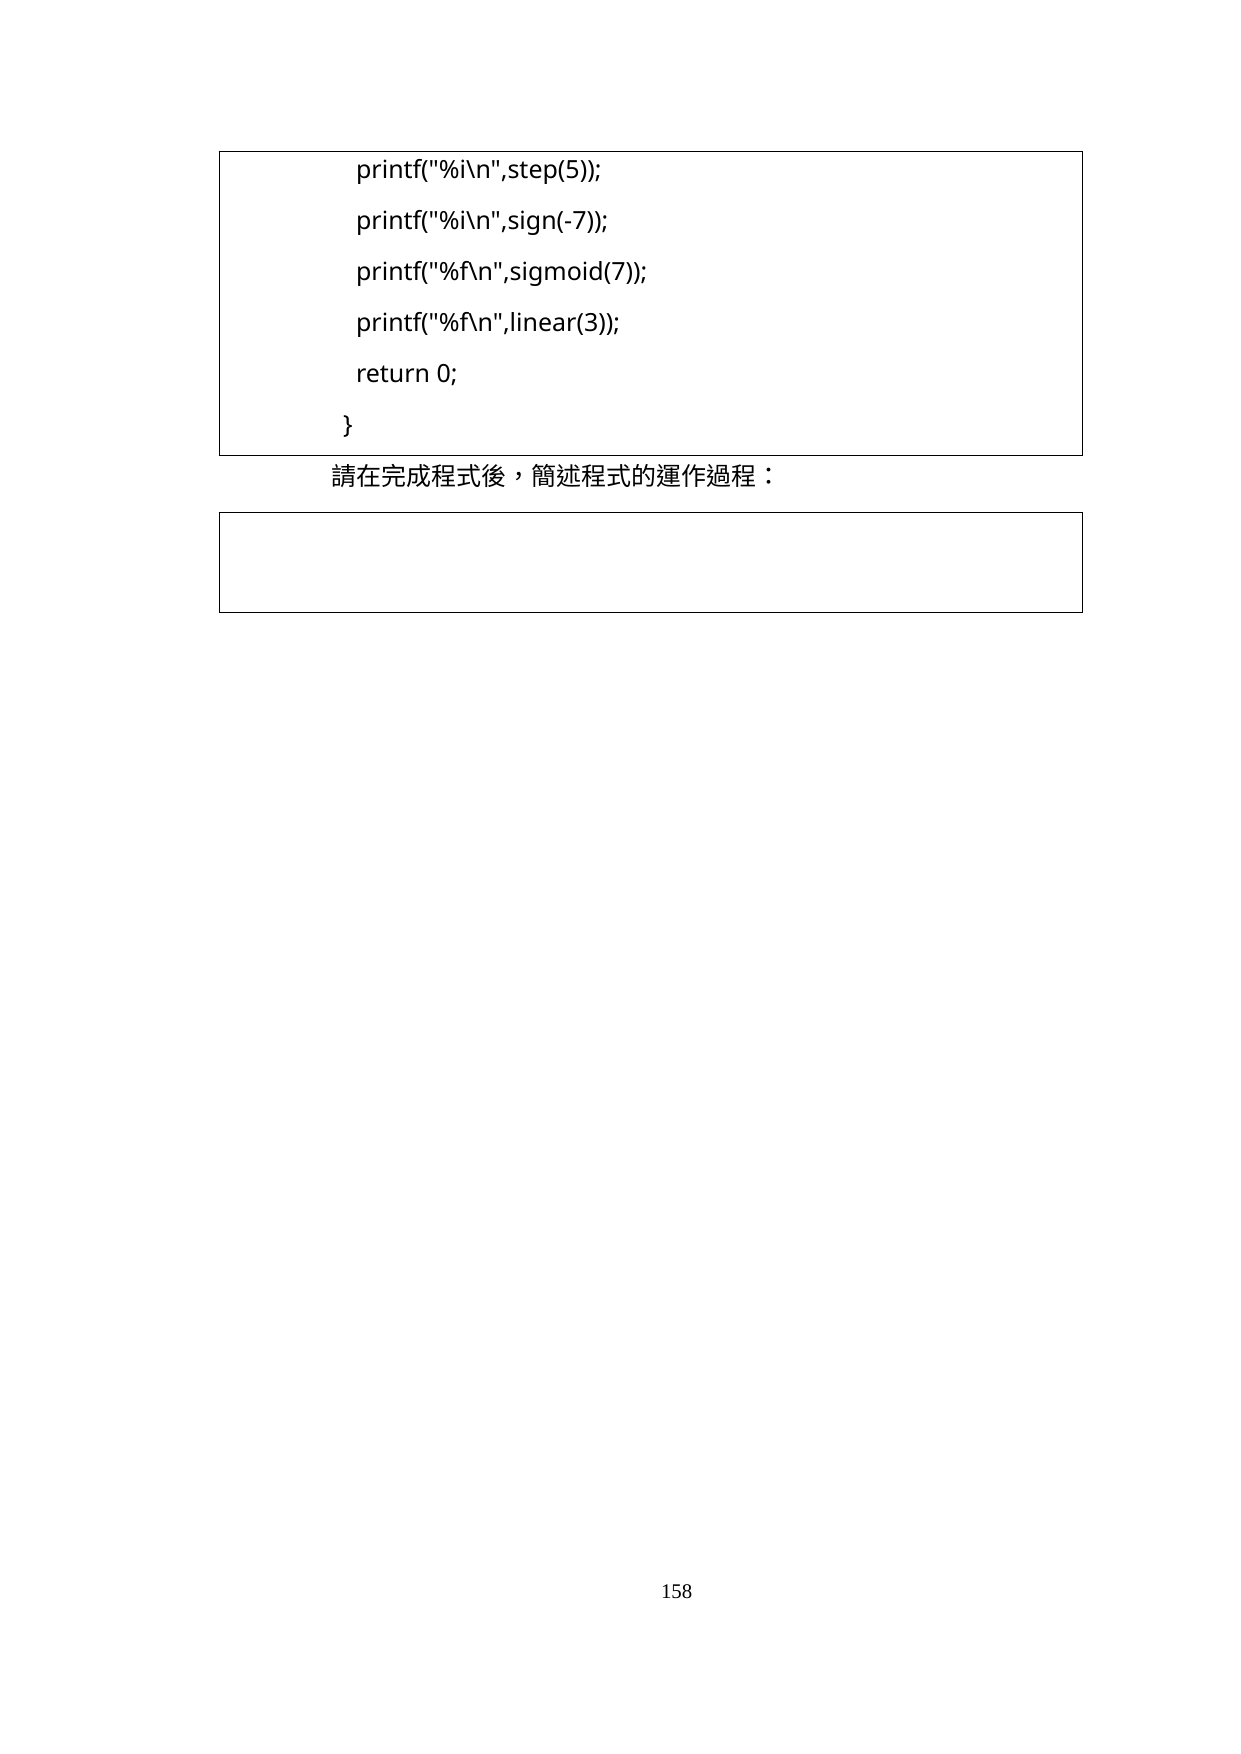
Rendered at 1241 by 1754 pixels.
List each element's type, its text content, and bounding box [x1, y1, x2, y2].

text 請在完成程式後，簡述程式的運作過程： [281, 456, 1092, 494]
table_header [220, 152, 1082, 455]
table_header [220, 513, 1082, 612]
